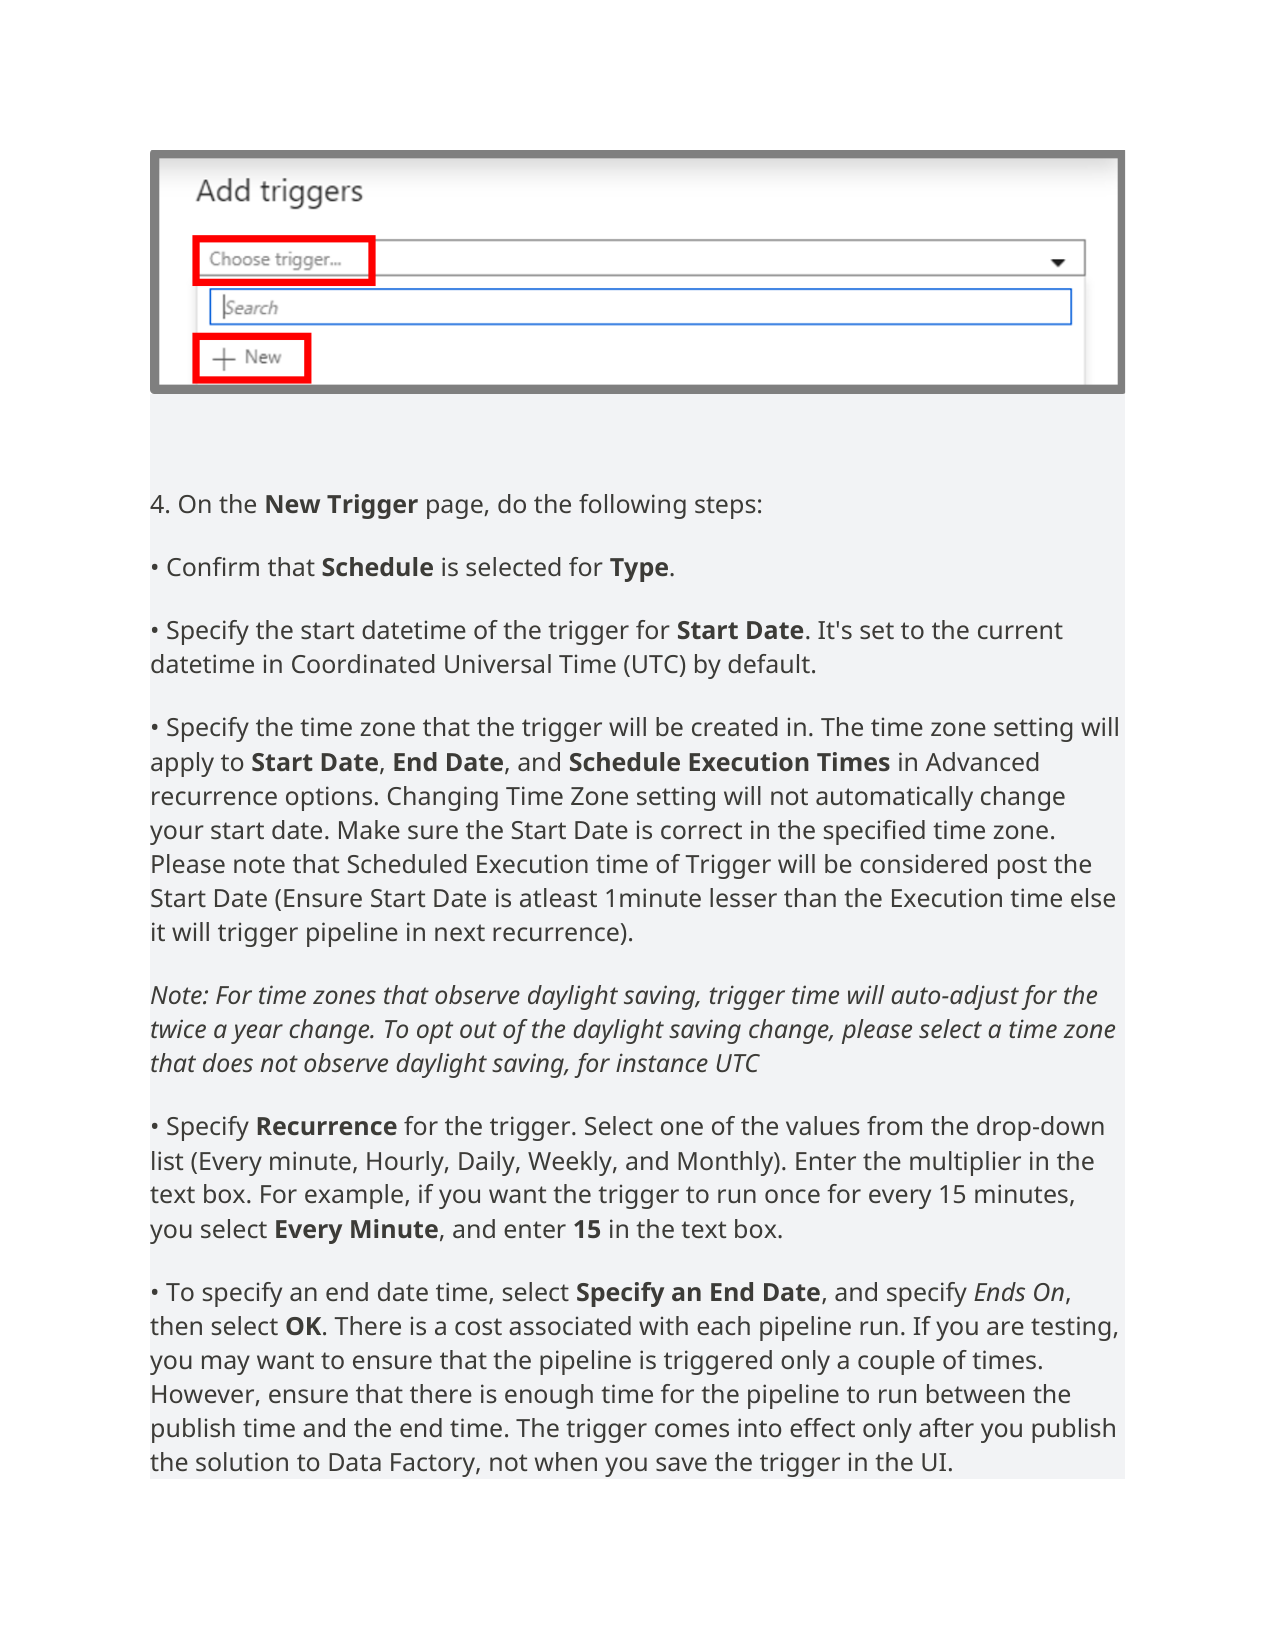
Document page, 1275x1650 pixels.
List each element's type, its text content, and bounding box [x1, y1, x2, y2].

picture [150, 150, 1125, 394]
text Note: For time zones that observe daylight saving, trigger time will auto-adjust for the twice a year change. To opt out of the daylight saving change, please select a time zone that does not observe daylight saving, for instance UTC [150, 978, 1125, 1080]
text • Specify the time zone that the trigger will be created in. The time zone setting will apply to Start Date, End Date, and Schedule Execution Times in Advanced recurrence options. Changing Time Zone setting will not automatically change your start date. Make sure the Start Date is correct in the specified time zone. Please note that Scheduled Execution time of Trigger will be considered post the Start Date (Ensure Start Date is atleast 1minute lesser than the Execution time else it will trigger pipeline in next recurrence). [150, 710, 1125, 948]
text • Specify the start datetime of the trigger for Start Date. It's set to the current datetime in Coordinated Universal Time (UTC) by default. [150, 613, 1125, 681]
text • Specify Recurrence for the trigger. Select one of the values from the drop-down list (Every minute, Hourly, Daily, Weekly, and Monthly). Enter the multiplier in the text box. For example, if you want the trigger to run once for every 15 minutes, you select Every Minute, and enter 15 in the text box. [150, 1109, 1125, 1245]
text • Confirm that Schedule is selected for Type. [150, 549, 1125, 584]
text 4. On the New Trigger page, do the following steps: [150, 486, 1125, 520]
text • To specify an end date time, select Specify an End Date, and specify Ends On, then select OK. There is a cost associated with each pipeline run. If you are testing, you may want to ensure that the pipeline is triggered only a couple of times. However, ensure that there is enough time for the pipeline to run between the publish time and the end time. The trigger comes into effect only after you publish the solution to Data Factory, not when you save the trigger in the UI. [150, 1274, 1125, 1479]
